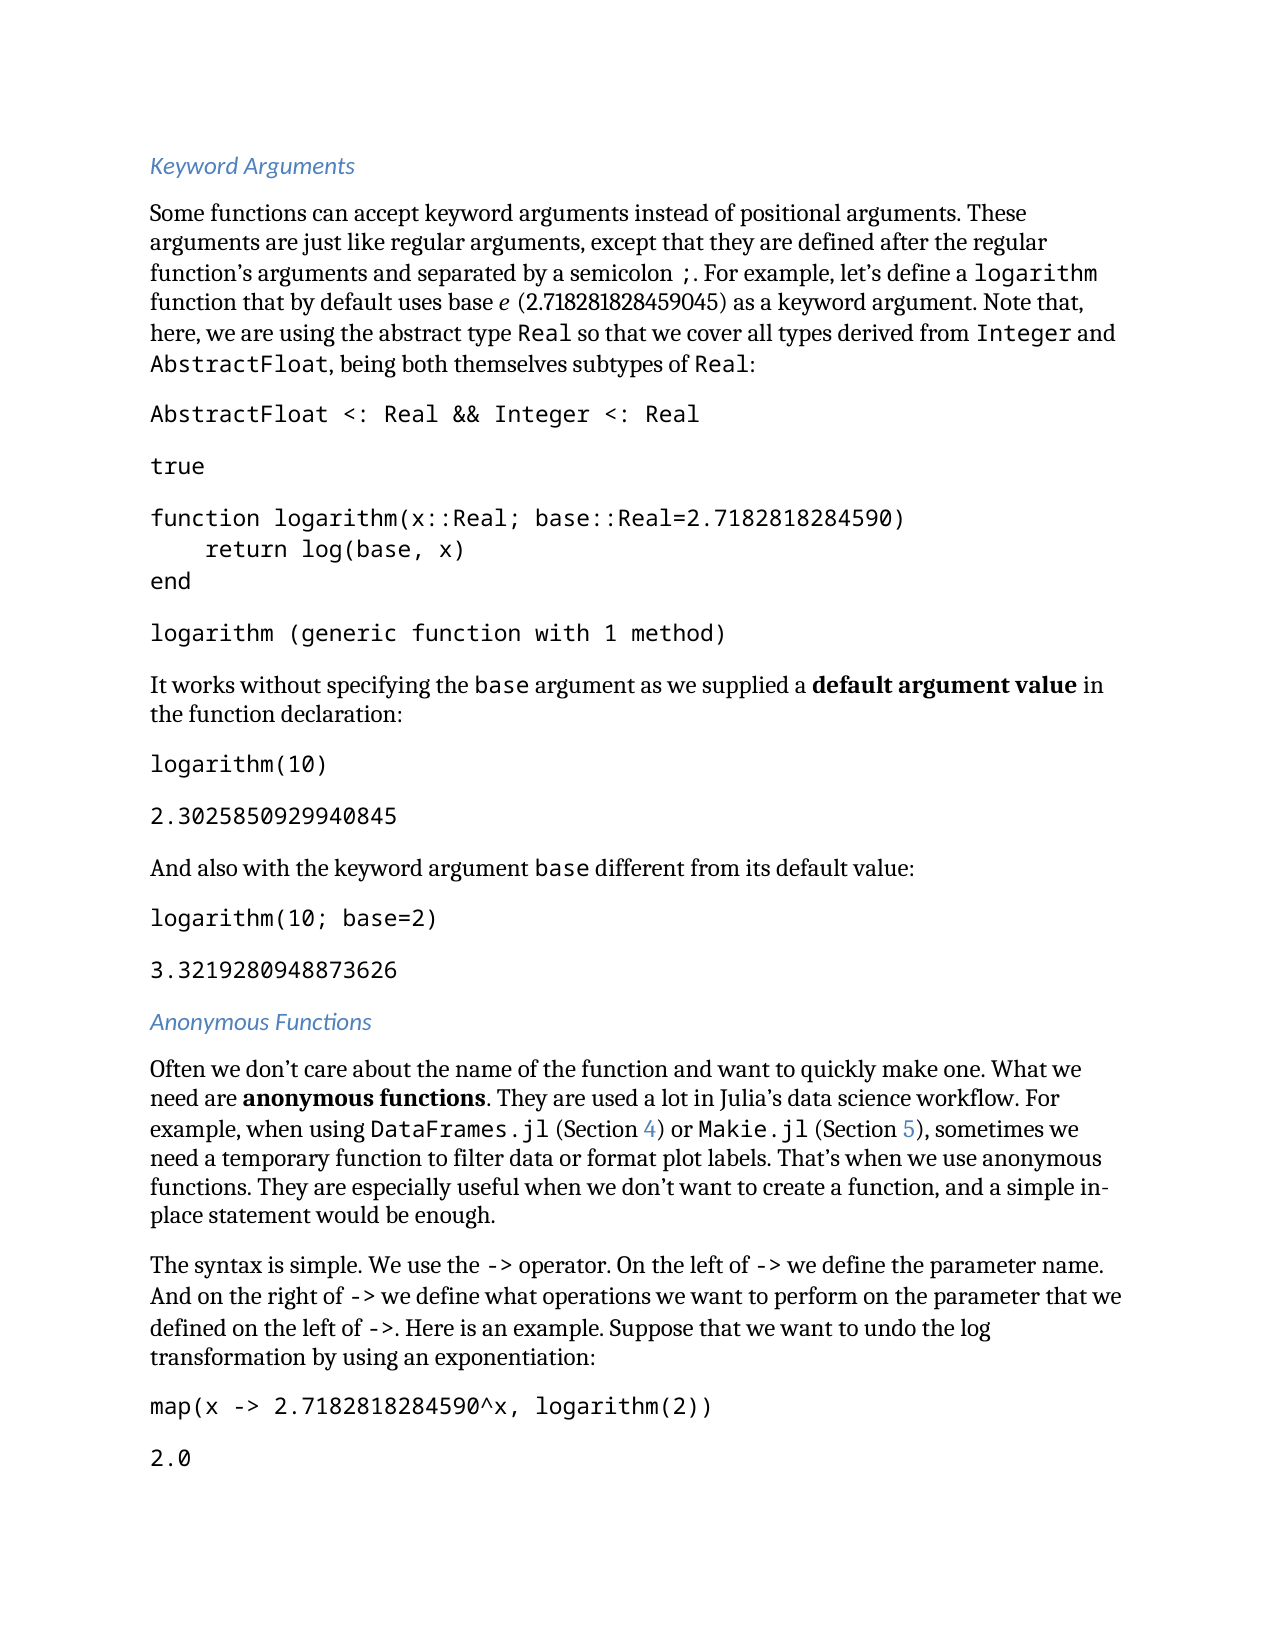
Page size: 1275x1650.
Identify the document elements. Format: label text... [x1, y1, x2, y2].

text 2.0 [150, 1442, 1125, 1473]
text map(x -> 2.7182818284590^x, logarithm(2)) [150, 1390, 1125, 1421]
text AbstractFloat <: Real && Integer <: Real [150, 398, 1125, 429]
text logarithm (generic function with 1 method) [150, 617, 1125, 648]
text It works without specifying the base argument as we supplied a default argument value in the function declaration: [150, 669, 1125, 729]
text 2.3025850929940845 [150, 800, 1125, 831]
text The syntax is simple. We use the -> operator. On the left of -> we define the parameter name. And on the right of -> we define what operations we want to perform on the parameter that we defined on the left of ->. Here is an example. Suppose that we want to undo the log transformation by using an exponentiation: [150, 1249, 1125, 1371]
subtitle Anonymous Functions [150, 1006, 1125, 1036]
text true [150, 450, 1125, 481]
text Some functions can accept keyword arguments instead of positional arguments. These arguments are just like regular arguments, except that they are defined after the regular function’s arguments and separated by a semicolon ;. For example, let’s define a logarithm function that by default uses base (2.718281828459045) as a keyword argument. Note that, here, we are using the abstract type Real so that we cover all types derived from Integer and AbstractFloat, being both themselves subtypes of Real: [150, 199, 1125, 379]
text Often we don’t care about the name of the function and want to quickly make one. What we need are anonymous functions. They are used a lot in Julia’s data science workflow. For example, when using DataFrames.jl (Section 4) or Makie.jl (Section 5), sometimes we need a temporary function to filter data or format plot labels. That’s when we use anonymous functions. They are especially useful when we don’t want to create a function, and a simple in-place statement would be enough. [150, 1055, 1125, 1230]
text logarithm(10) [150, 748, 1125, 779]
text And also with the keyword argument base different from its default value: [150, 852, 1125, 883]
text logarithm(10; base=2) [150, 902, 1125, 933]
text 3.3219280948873626 [150, 954, 1125, 985]
subtitle Keyword Arguments [150, 150, 1125, 181]
text function logarithm(x::Real; base::Real=2.7182818284590) return log(base, x) end [150, 502, 1125, 596]
